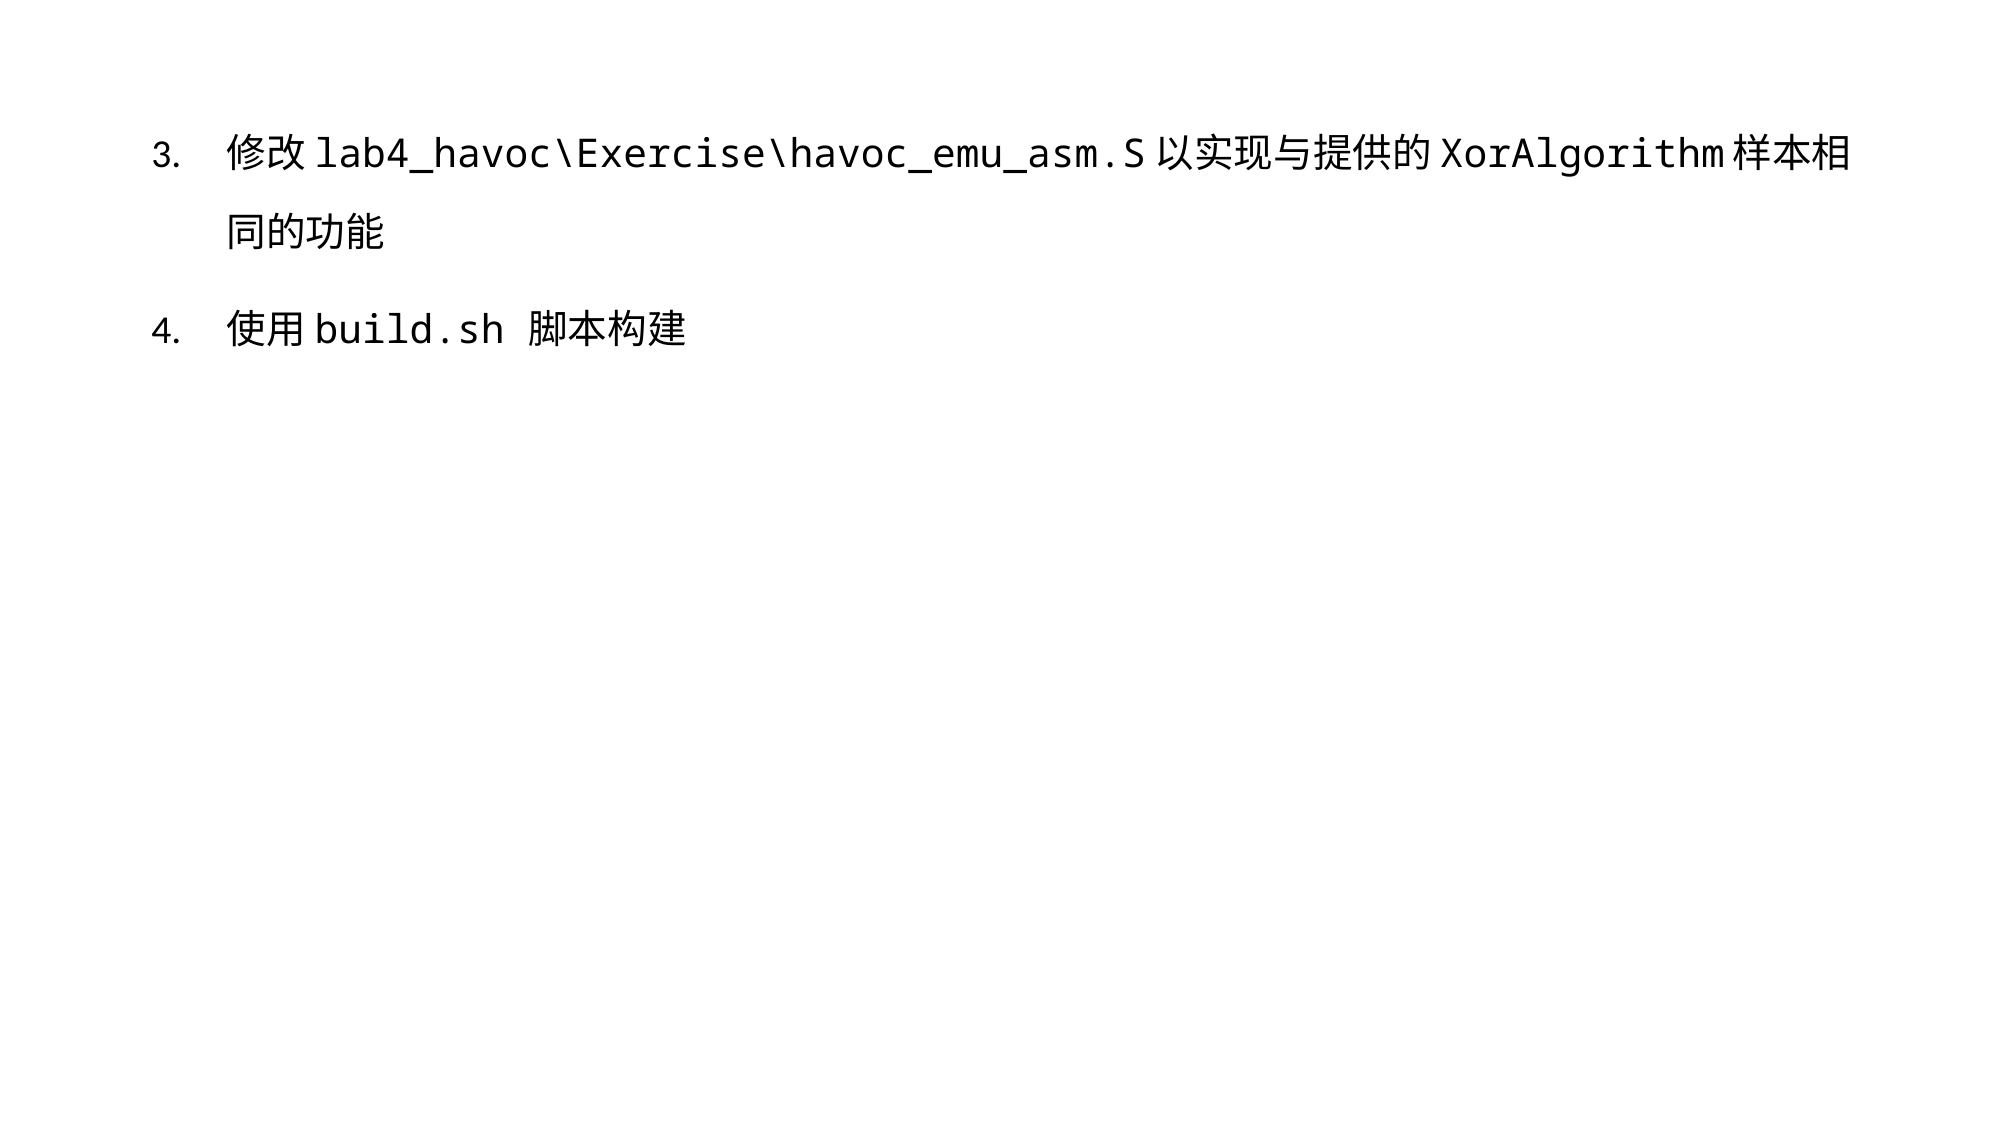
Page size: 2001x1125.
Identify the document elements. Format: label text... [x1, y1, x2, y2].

list 修改 lab4_havoc\Exercise\havoc_emu_asm.S 以实现与提供的XorAlgorithm样本相同的功能 [151, 122, 1882, 257]
list 使用 build.sh 脚本构建 [151, 297, 1882, 355]
